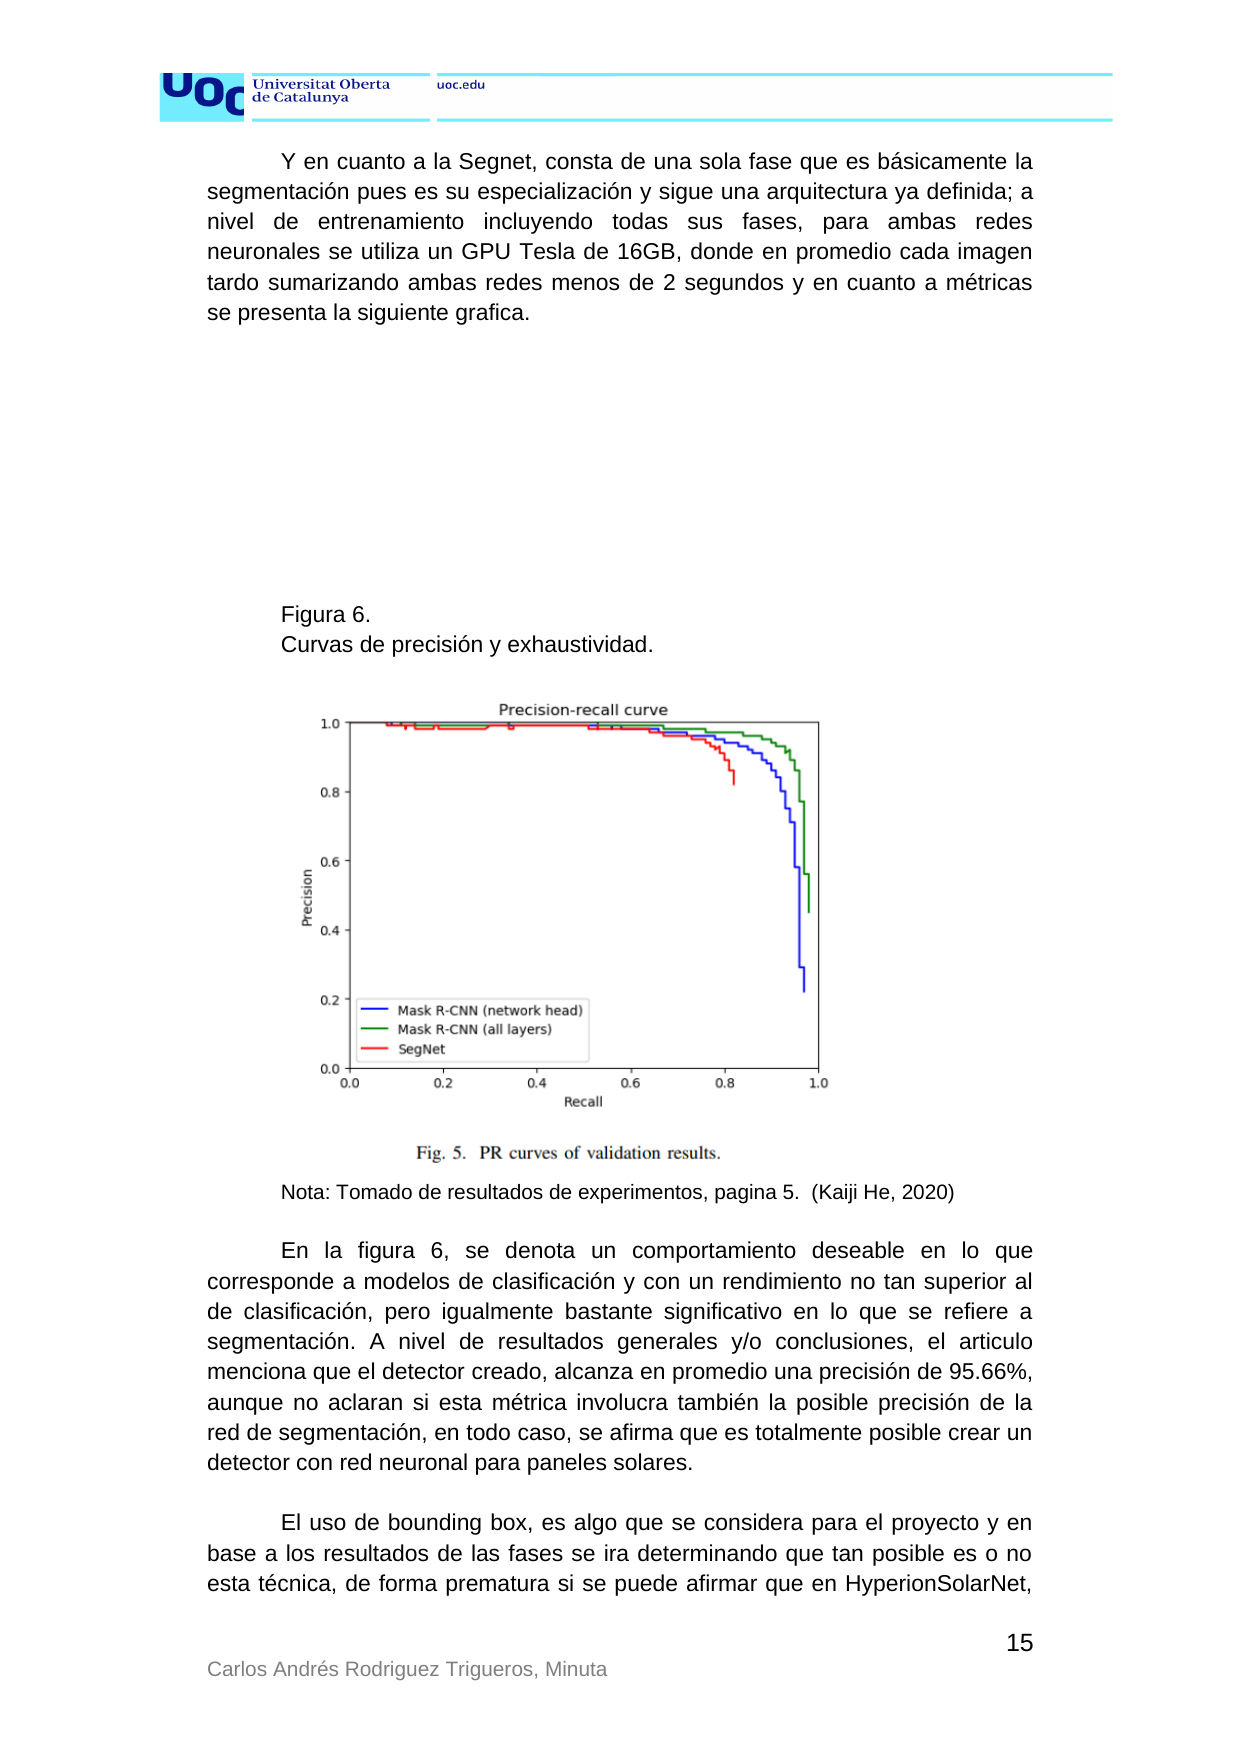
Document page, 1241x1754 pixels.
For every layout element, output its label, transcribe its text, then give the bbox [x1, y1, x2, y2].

picture [280, 661, 853, 1176]
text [207, 1509, 1033, 1596]
text En la figura 6, se denota un comportamiento deseable en lo que corresponde a modelos de clasificación y con un rendimiento no tan superior al de clasificación, pero igualmente bastante significativo en lo que se refiere a segmentación. A nivel de resultados generales y/o conclusiones, el articulo menciona que el detector creado, alcanza en promedio una precisión de 95.66%, aunque no aclaran si esta métrica involucra también la posible precisión de la red de segmentación, en todo caso, se afirma que es totalmente posible crear un detector con red neuronal para paneles solares. [207, 1237, 1033, 1475]
text Figura 6. [207, 601, 1033, 627]
text Nota: Tomado de resultados de experimentos, pagina 5. (Kaiji He, 2020) [281, 1180, 1033, 1204]
text Curvas de precisión y exhaustividad. [207, 631, 1033, 657]
text Y en cuanto a la Segnet, consta de una sola fase que es básicamente la segmentación pues es su especialización y sigue una arquitectura ya definida; a nivel de entrenamiento incluyendo todas sus fases, para ambas redes neuronales se utiliza un GPU Tesla de 16GB, donde en promedio cada imagen tardo sumarizando ambas redes menos de 2 segundos y en cuanto a métricas se presenta la siguiente grafica. [207, 148, 1033, 325]
picture [159, 73, 1113, 124]
